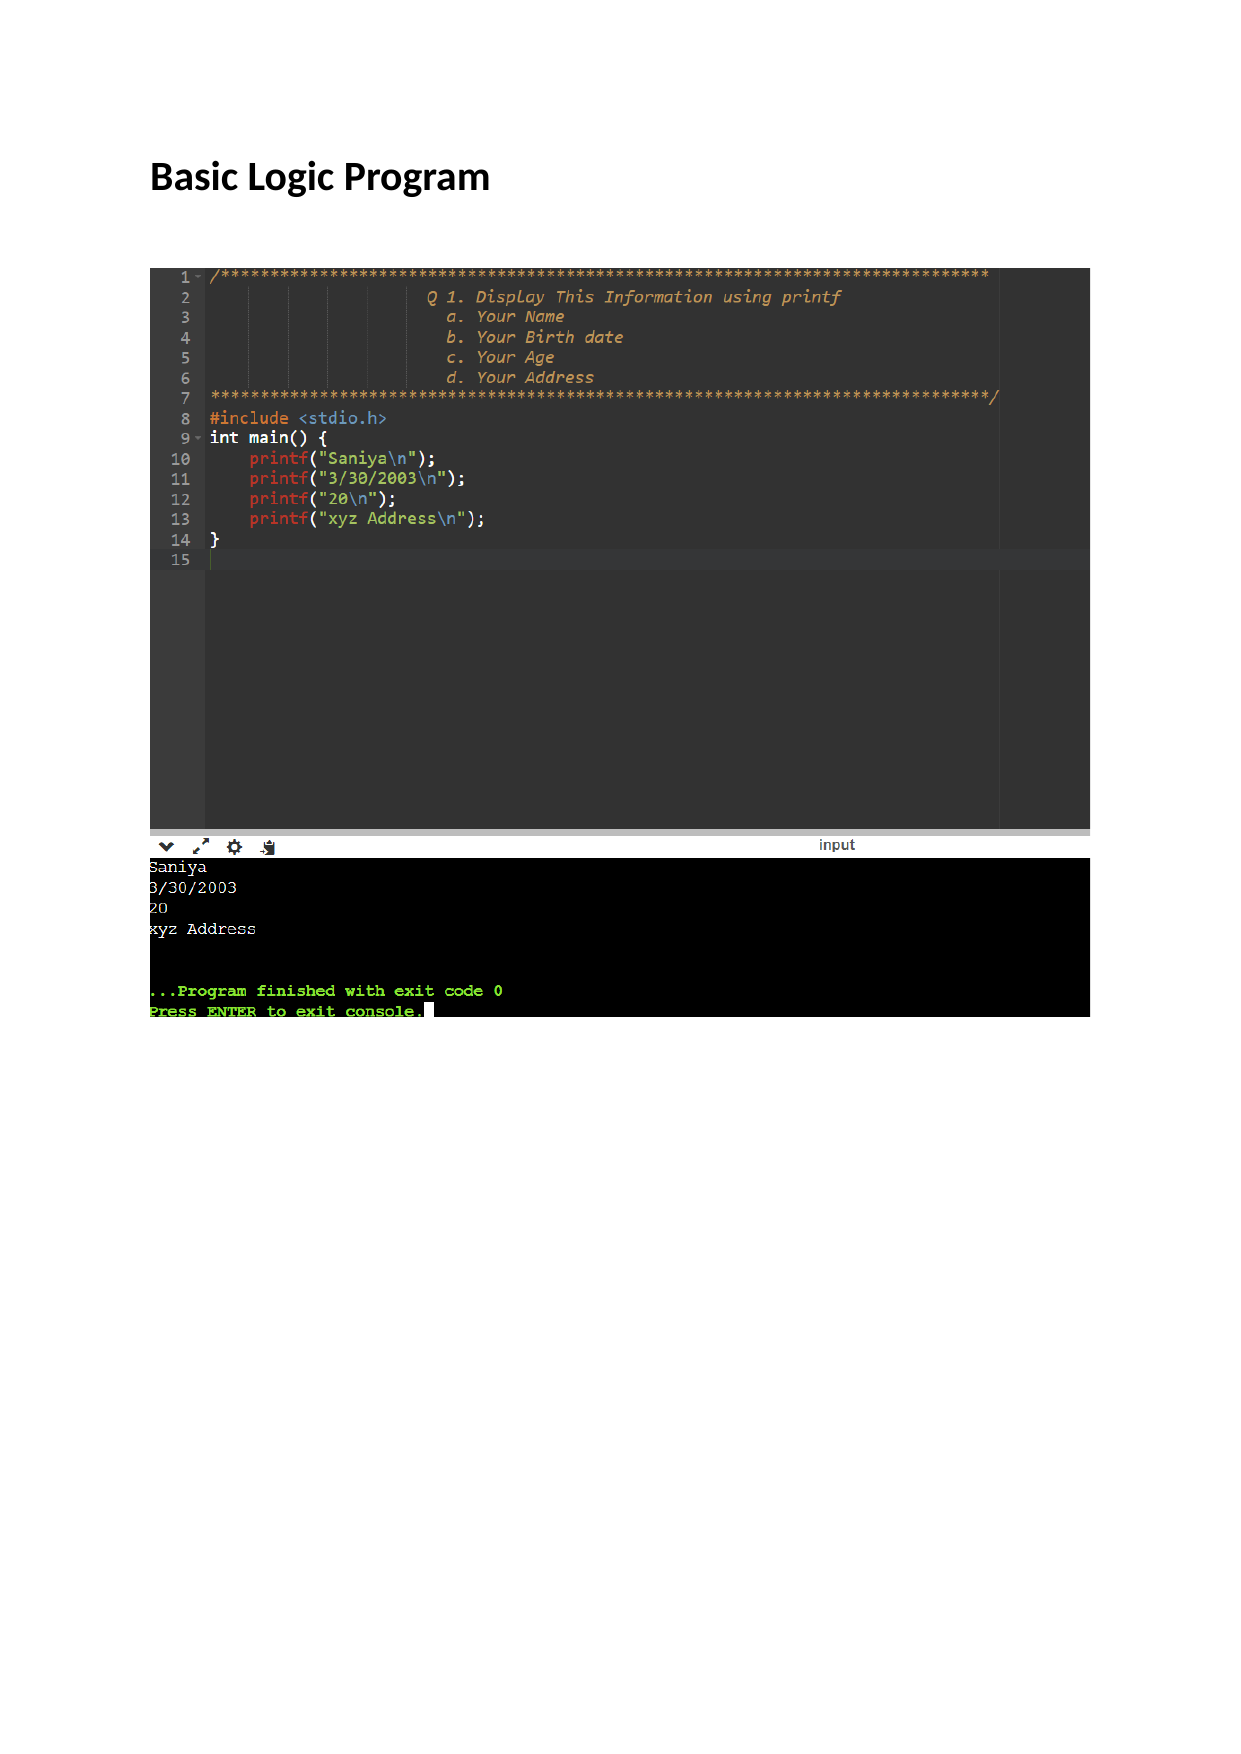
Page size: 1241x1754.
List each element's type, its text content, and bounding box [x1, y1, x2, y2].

text Basic Logic Program [150, 150, 1090, 201]
picture [150, 268, 1091, 1017]
